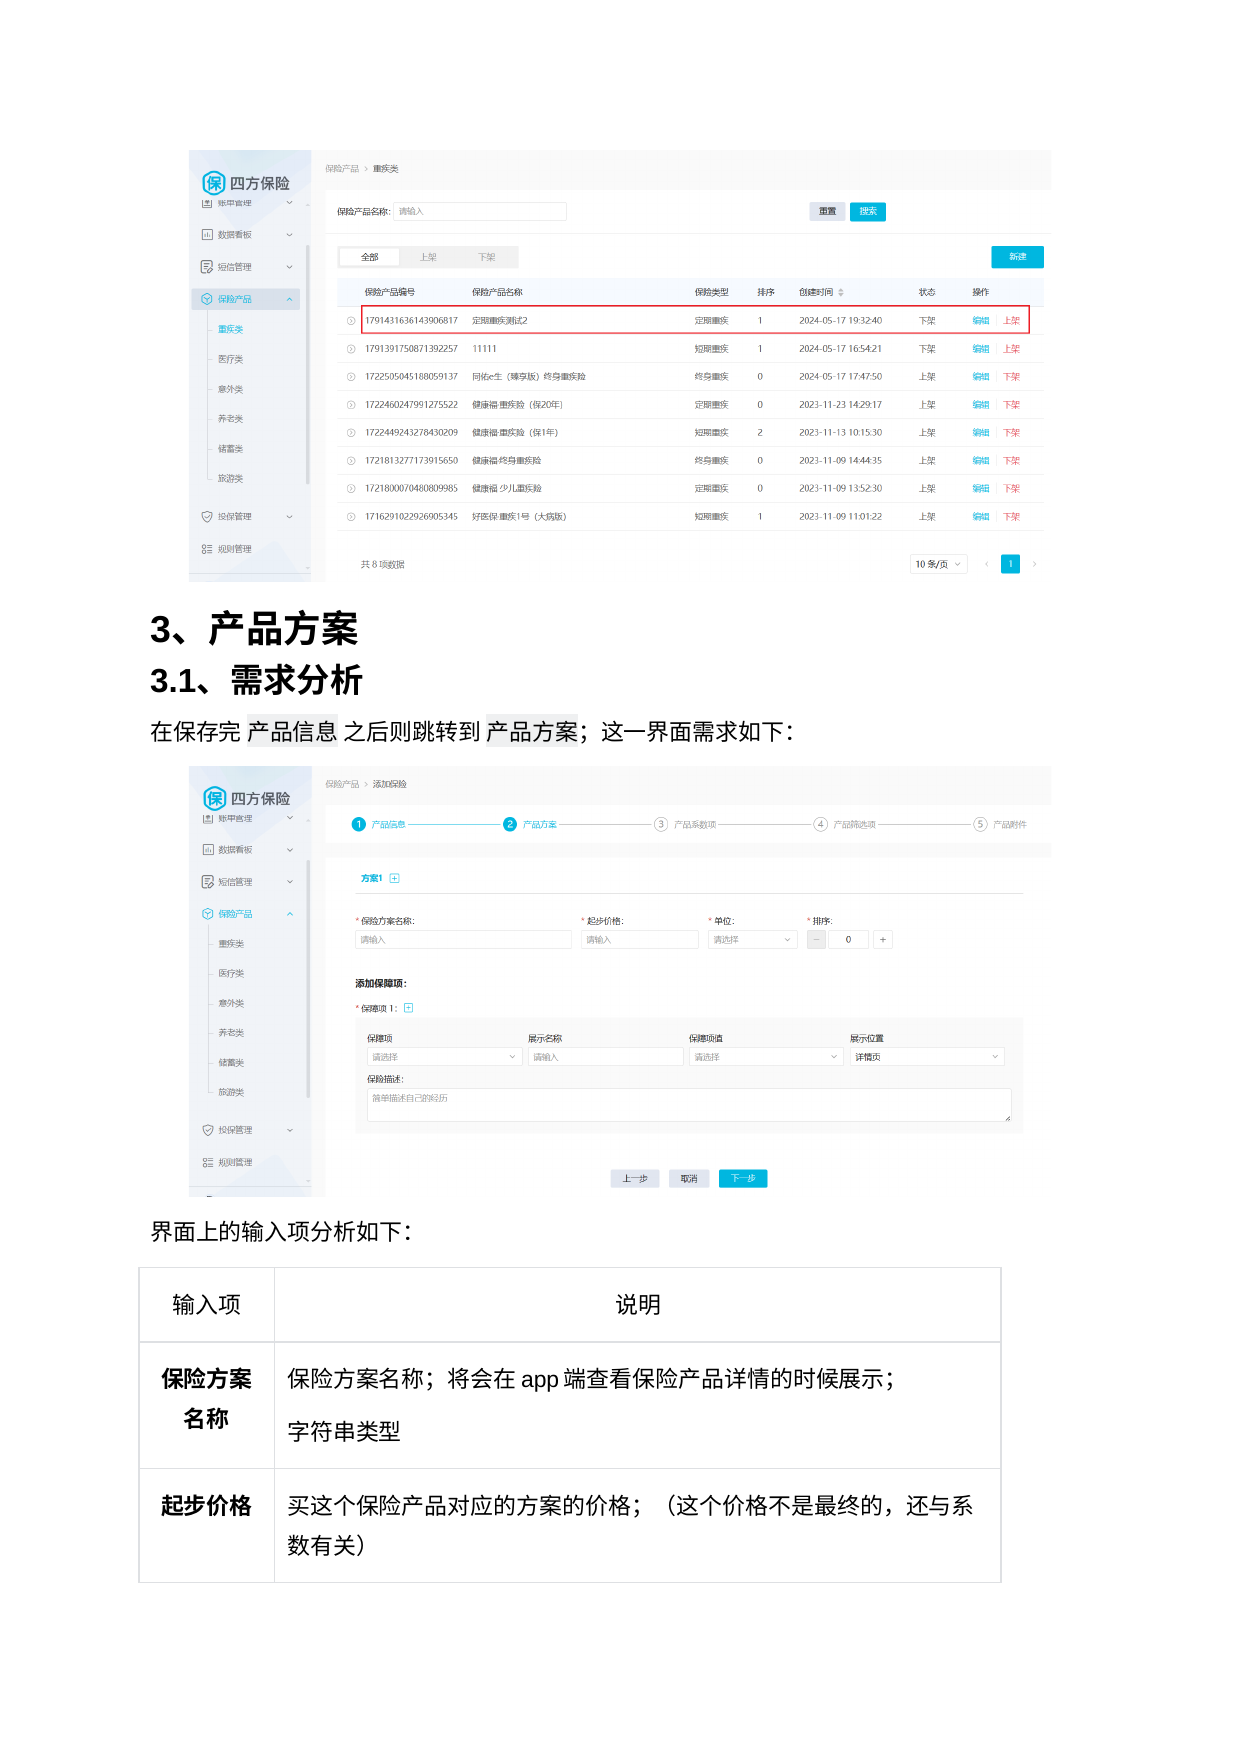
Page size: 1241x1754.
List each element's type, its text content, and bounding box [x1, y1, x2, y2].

text 在保存完 产品信息 之后则跳转到 产品方案；这一界面需求如下： [578, 714, 1090, 747]
table_header 说明 [275, 1268, 1000, 1341]
picture [188, 150, 1052, 582]
table_cell 保险方案名称 [140, 1343, 274, 1468]
picture [188, 766, 1052, 1197]
text 在保存完 产品信息 之后则跳转到 产品方案；这一界面需求如下： [338, 714, 486, 747]
table_cell 保险方案名称；将会在app端查看保险产品详情的时候展示； 字符串类型 [275, 1343, 1000, 1468]
table_cell 起步价格 [140, 1469, 274, 1582]
text 界面上的输入项分析如下： [150, 1214, 1090, 1247]
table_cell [275, 1469, 1000, 1582]
table_header 输入项 [140, 1268, 274, 1341]
